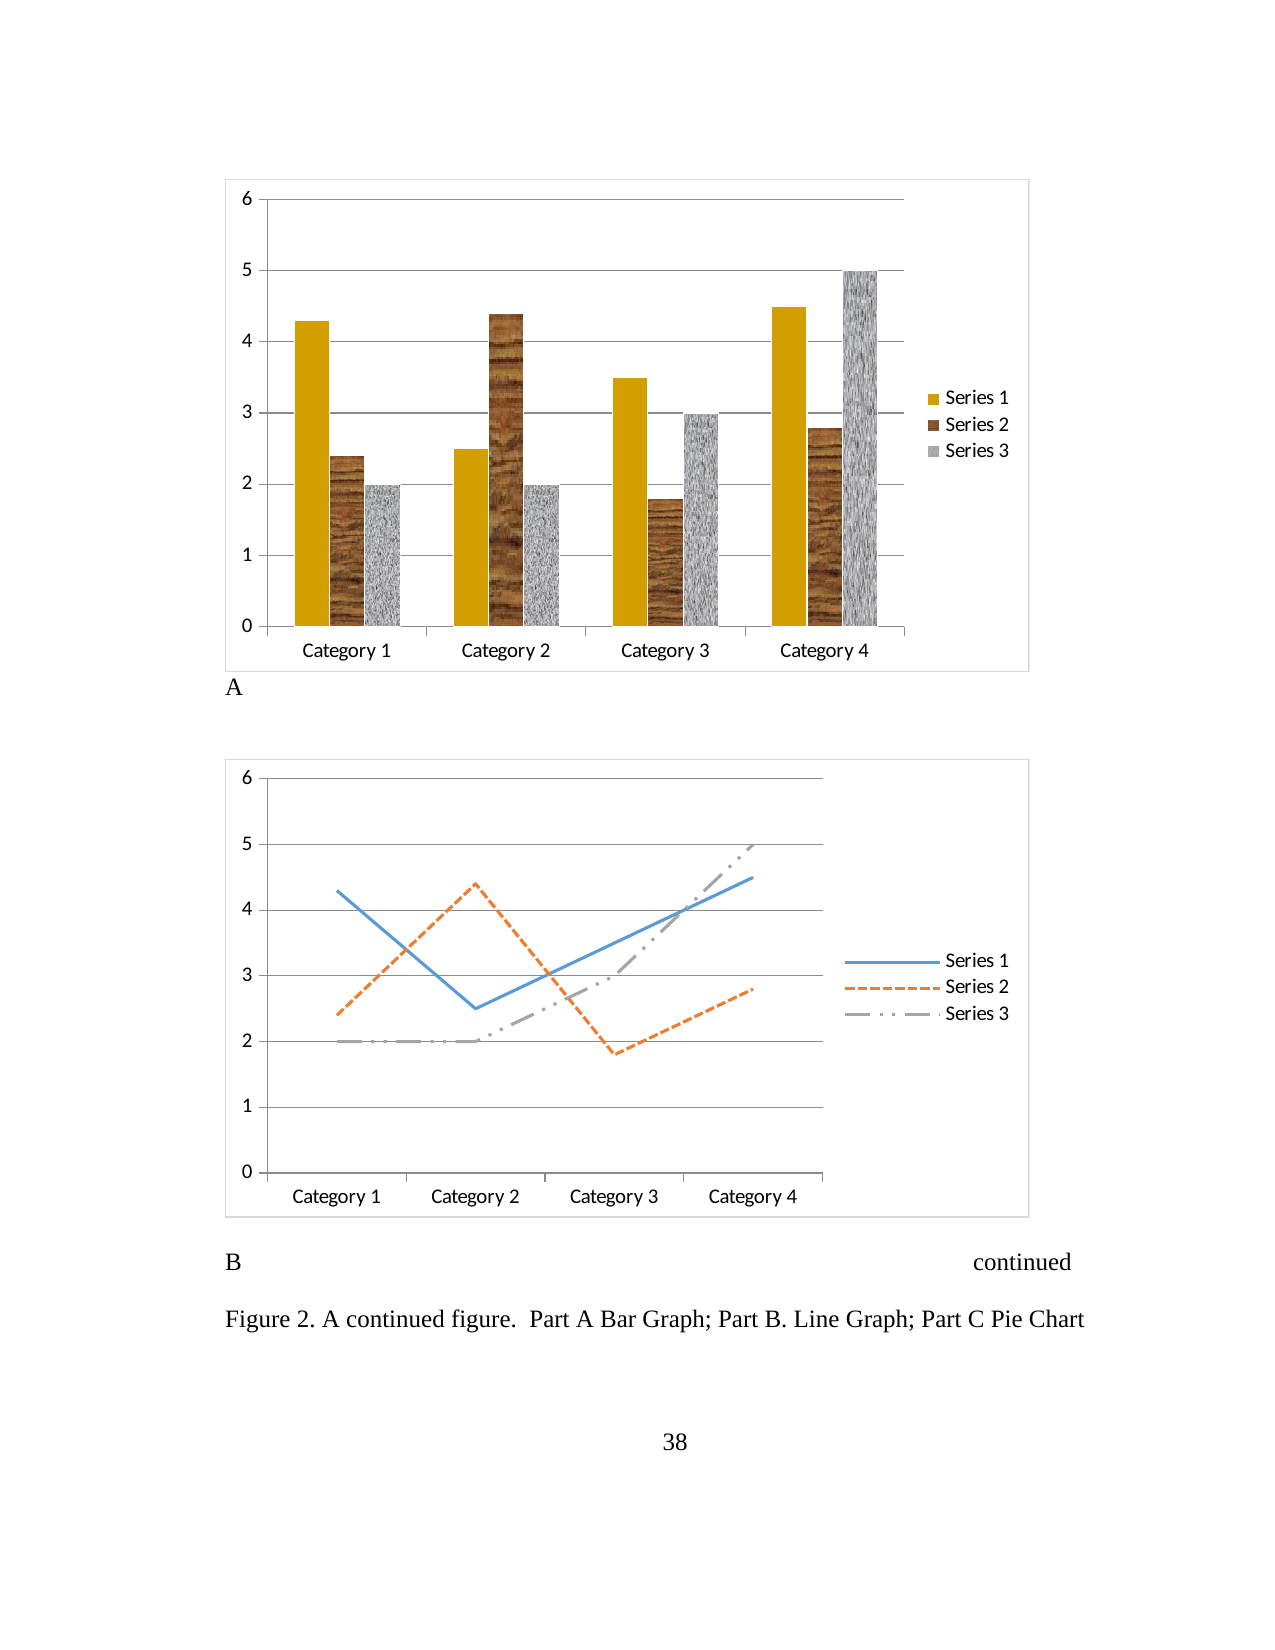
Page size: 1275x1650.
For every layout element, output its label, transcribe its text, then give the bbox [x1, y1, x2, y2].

picture [843, 271, 877, 626]
text A [225, 672, 1125, 701]
text Figure 2. A continued figure. Part A Bar Graph; Part B. Line Graph; Part C Pie Chart [225, 1304, 1125, 1333]
picture [808, 428, 842, 626]
picture [684, 414, 718, 626]
picture [524, 485, 559, 626]
picture [330, 456, 364, 626]
picture [489, 314, 523, 626]
picture [928, 446, 939, 457]
text B continued [225, 1247, 1125, 1276]
picture [365, 485, 400, 626]
picture [648, 499, 683, 626]
picture [928, 420, 939, 431]
